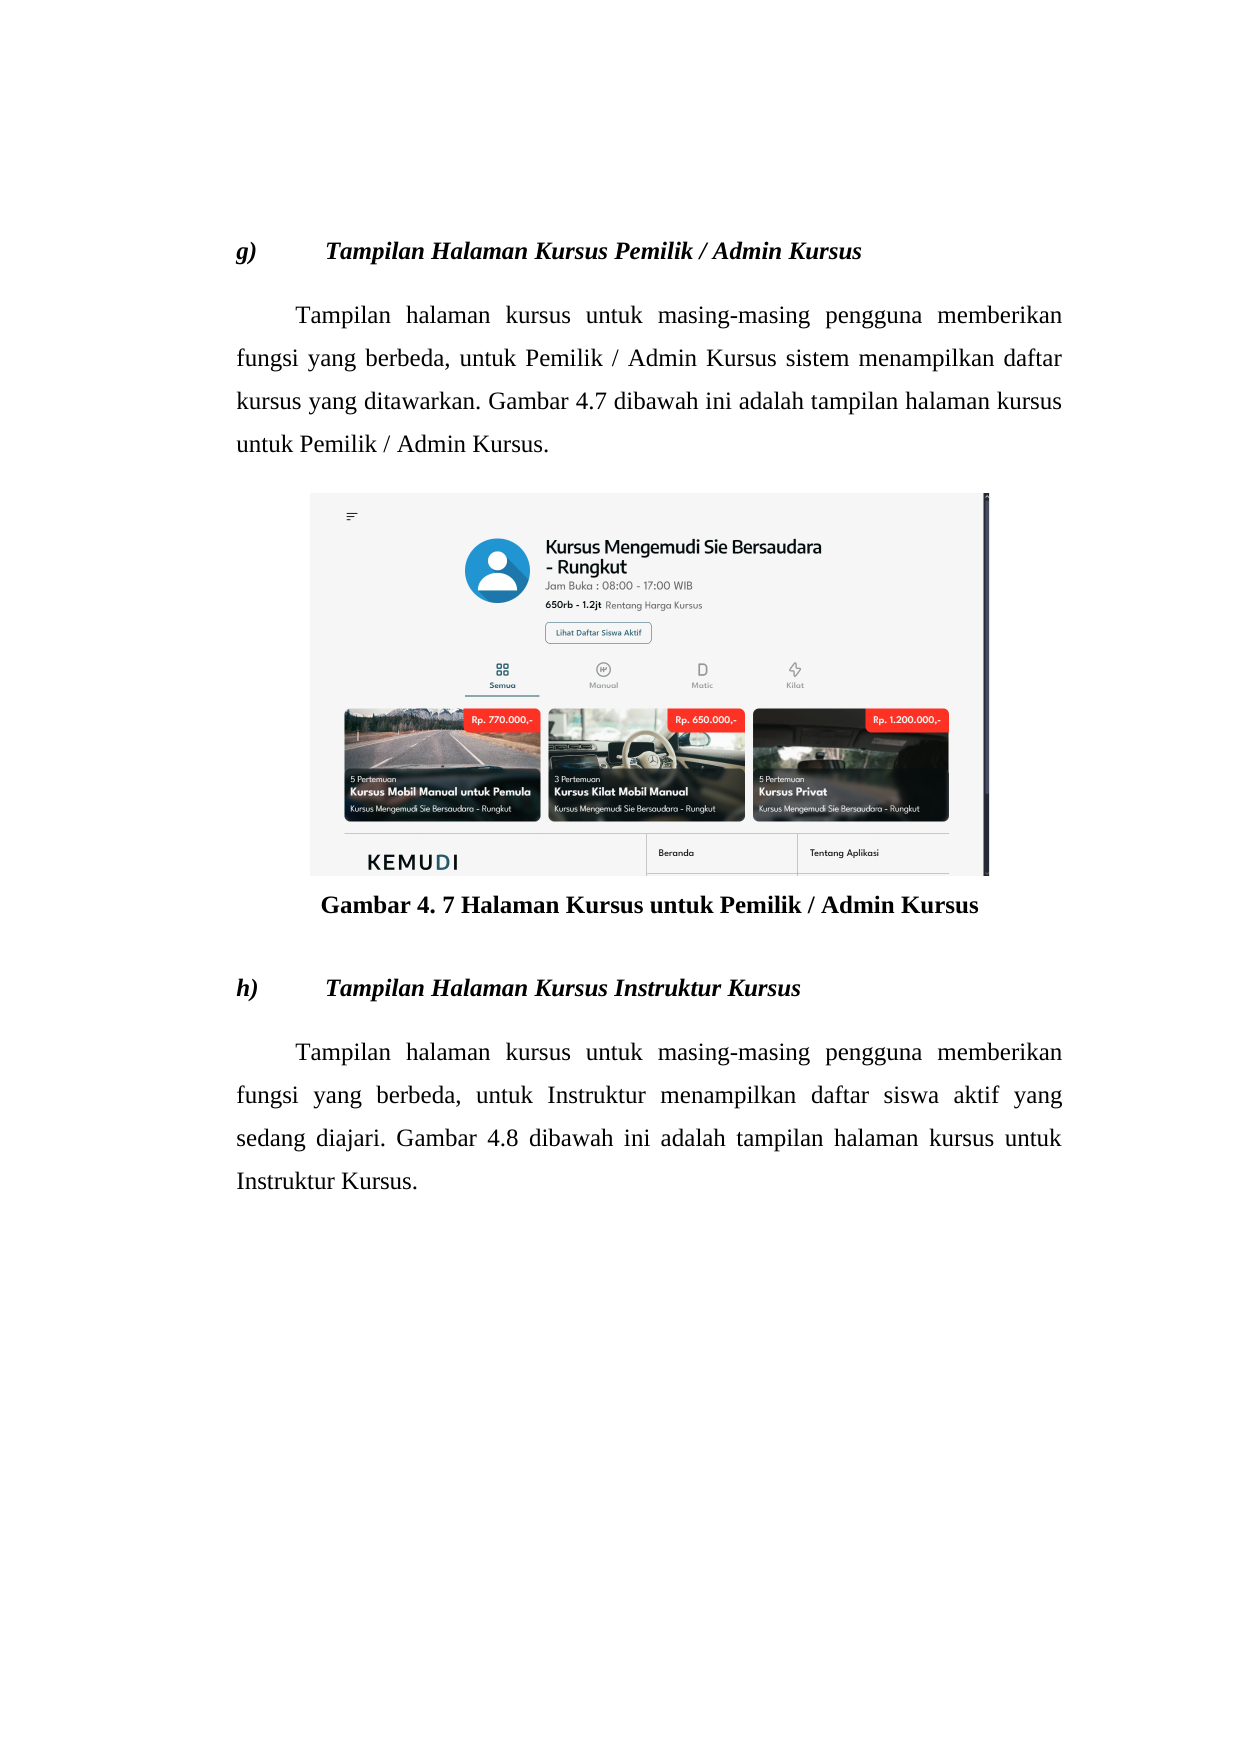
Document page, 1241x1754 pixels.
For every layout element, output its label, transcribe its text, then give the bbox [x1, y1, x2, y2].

subtitle Tampilan Halaman Kursus Pemilik / Admin Kursus [236, 236, 1063, 265]
text Tampilan halaman kursus untuk masing-masing pengguna memberikan fungsi yang berbeda, untuk Pemilik / Admin Kursus sistem menampilkan daftar kursus yang ditawarkan. Gambar 4.7 dibawah ini adalah tampilan halaman kursus untuk Pemilik / Admin Kursus. [236, 300, 1063, 458]
subtitle Tampilan Halaman Kursus Instruktur Kursus [236, 973, 1063, 1001]
picture [310, 493, 990, 876]
text Gambar 4. 7 Halaman Kursus untuk Pemilik / Admin Kursus [236, 890, 1063, 918]
text Tampilan halaman kursus untuk masing-masing pengguna memberikan fungsi yang berbeda, untuk Instruktur menampilkan daftar siswa aktif yang sedang diajari. Gambar 4.8 dibawah ini adalah tampilan halaman kursus untuk Instruktur Kursus. [236, 1037, 1063, 1195]
